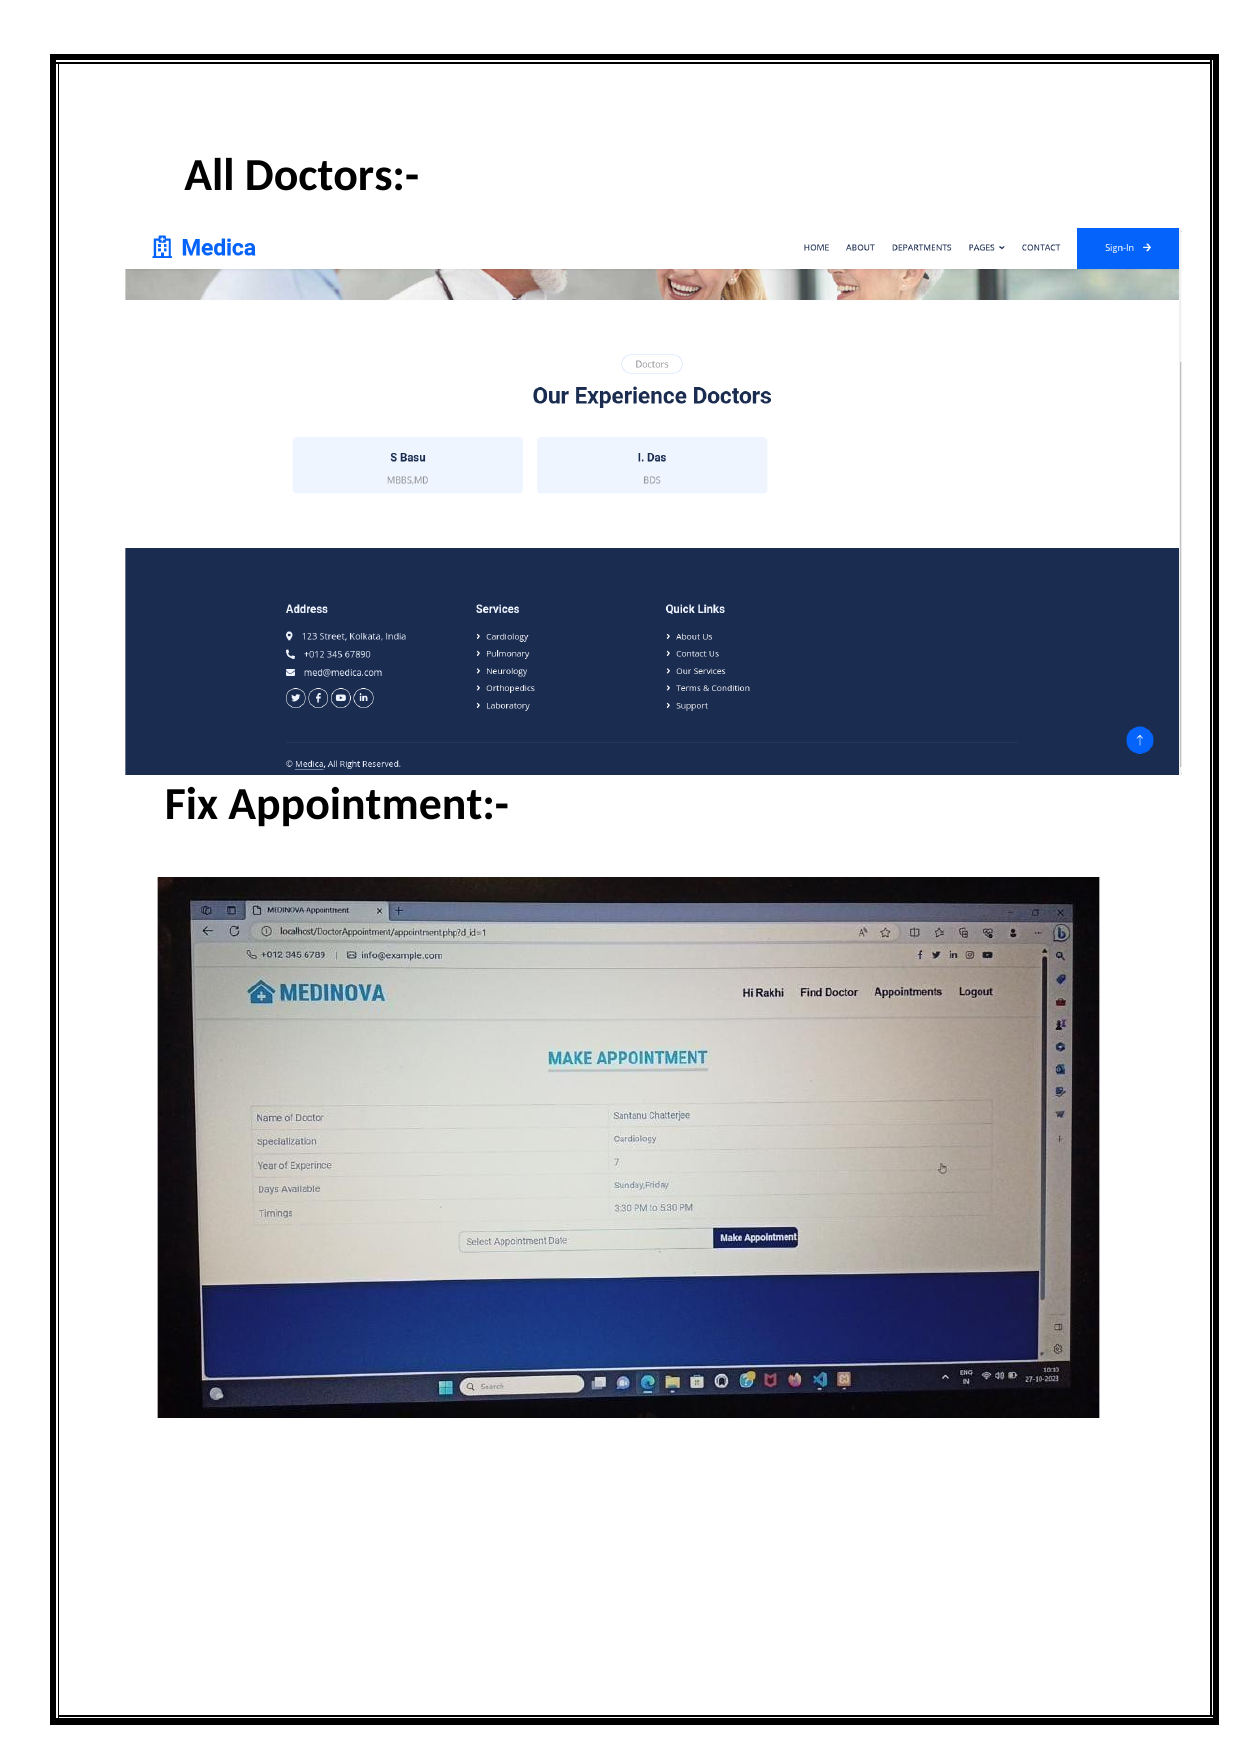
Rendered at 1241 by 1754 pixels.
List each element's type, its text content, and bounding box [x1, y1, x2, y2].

picture [157, 877, 1100, 1418]
text All Doctors:- [184, 146, 1210, 202]
picture [125, 228, 1182, 775]
